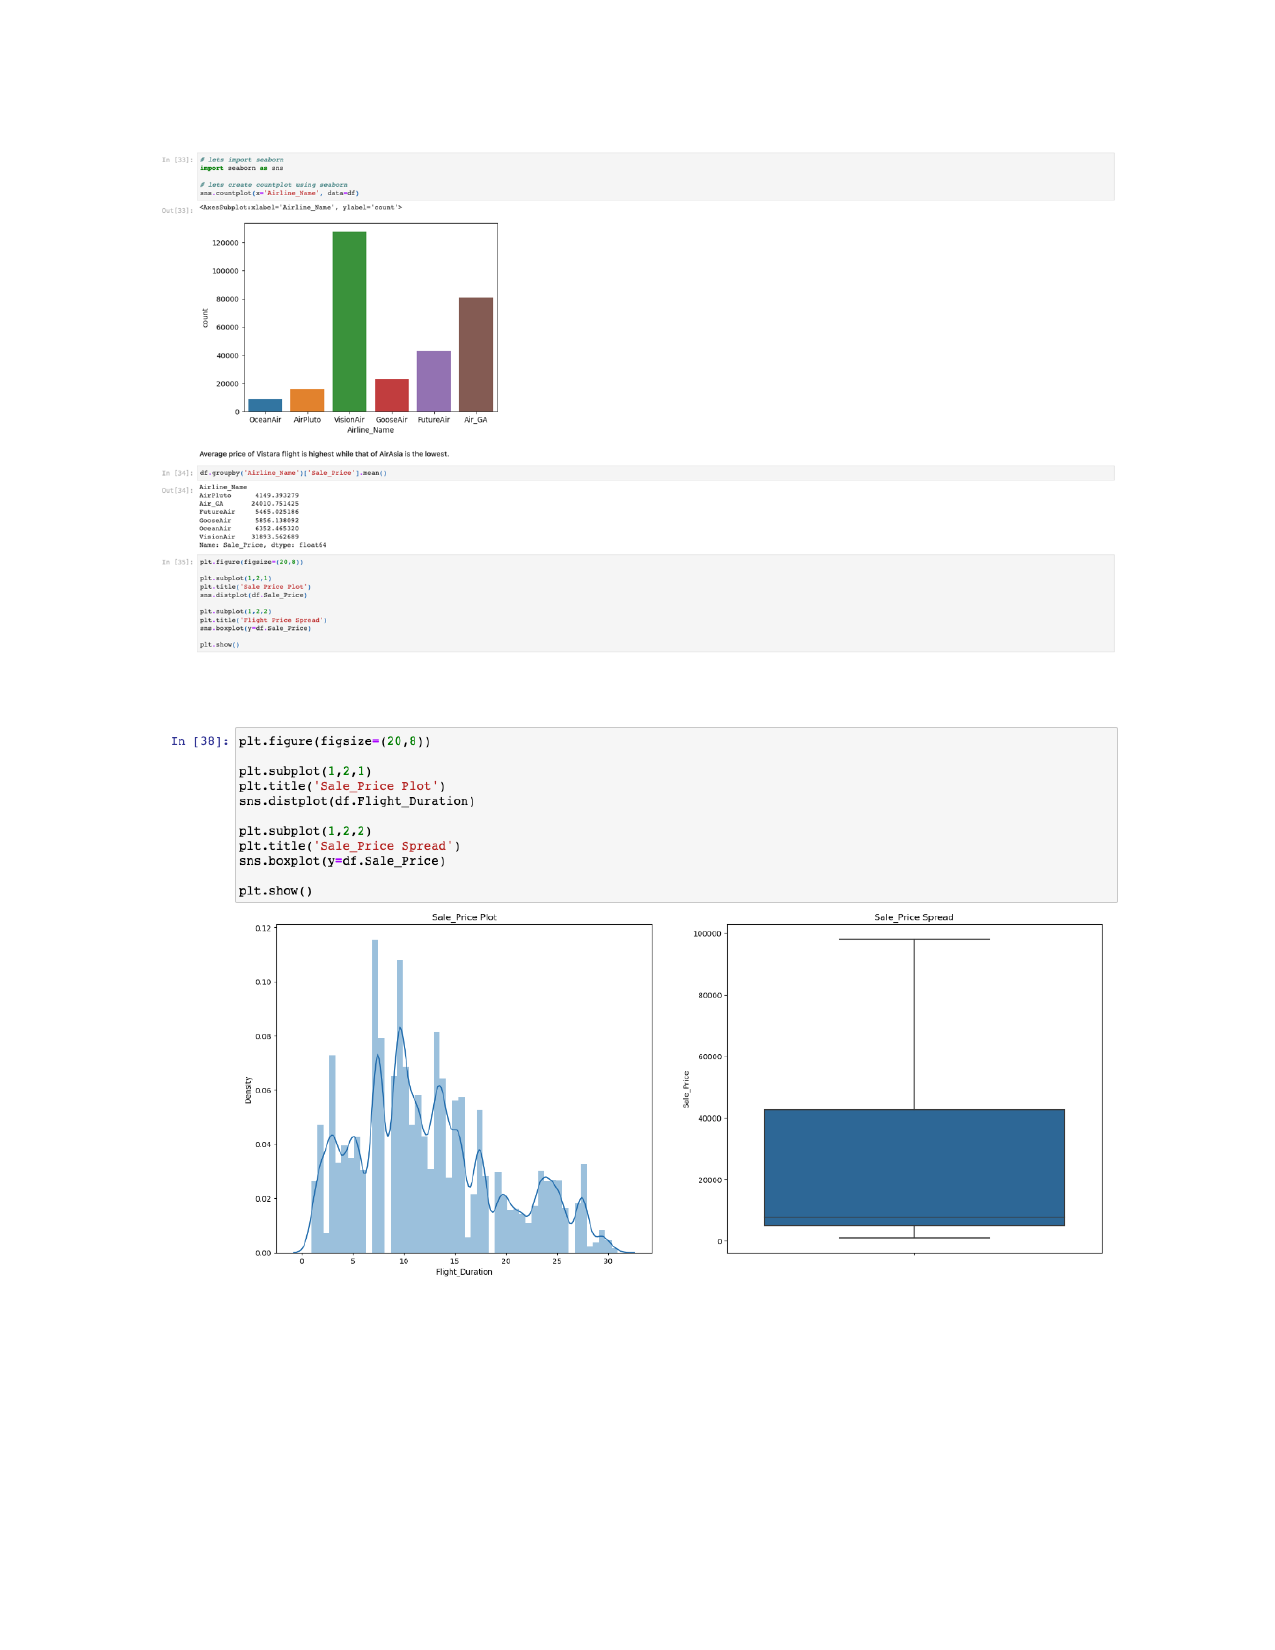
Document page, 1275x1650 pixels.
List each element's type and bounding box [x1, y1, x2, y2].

picture [150, 711, 1125, 1291]
picture [150, 150, 1125, 659]
